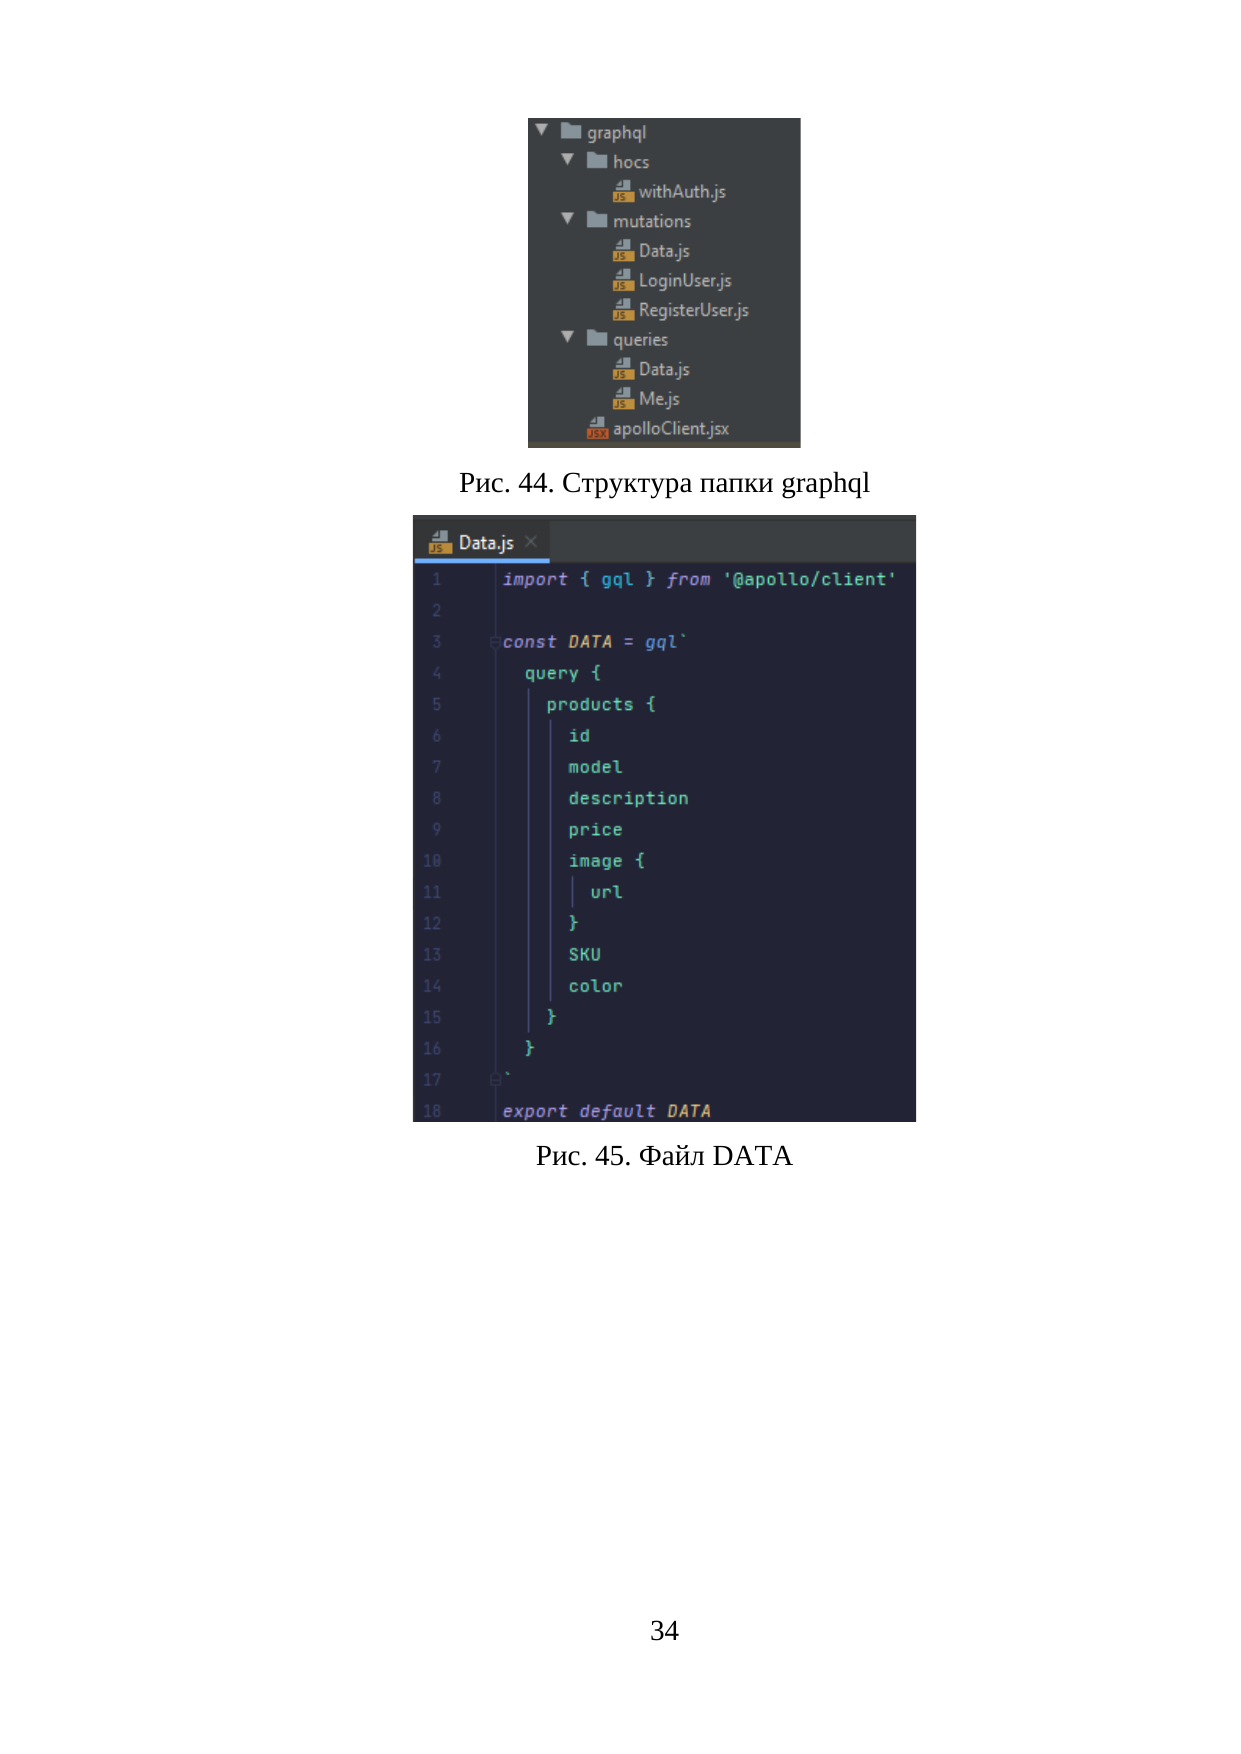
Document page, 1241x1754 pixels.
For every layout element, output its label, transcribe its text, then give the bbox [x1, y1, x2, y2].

picture [412, 515, 917, 1122]
text Рис. 45. Файл DATA [177, 1138, 1152, 1172]
text Рис. 44. Структура папки graphql [177, 465, 1152, 498]
picture [528, 118, 801, 448]
